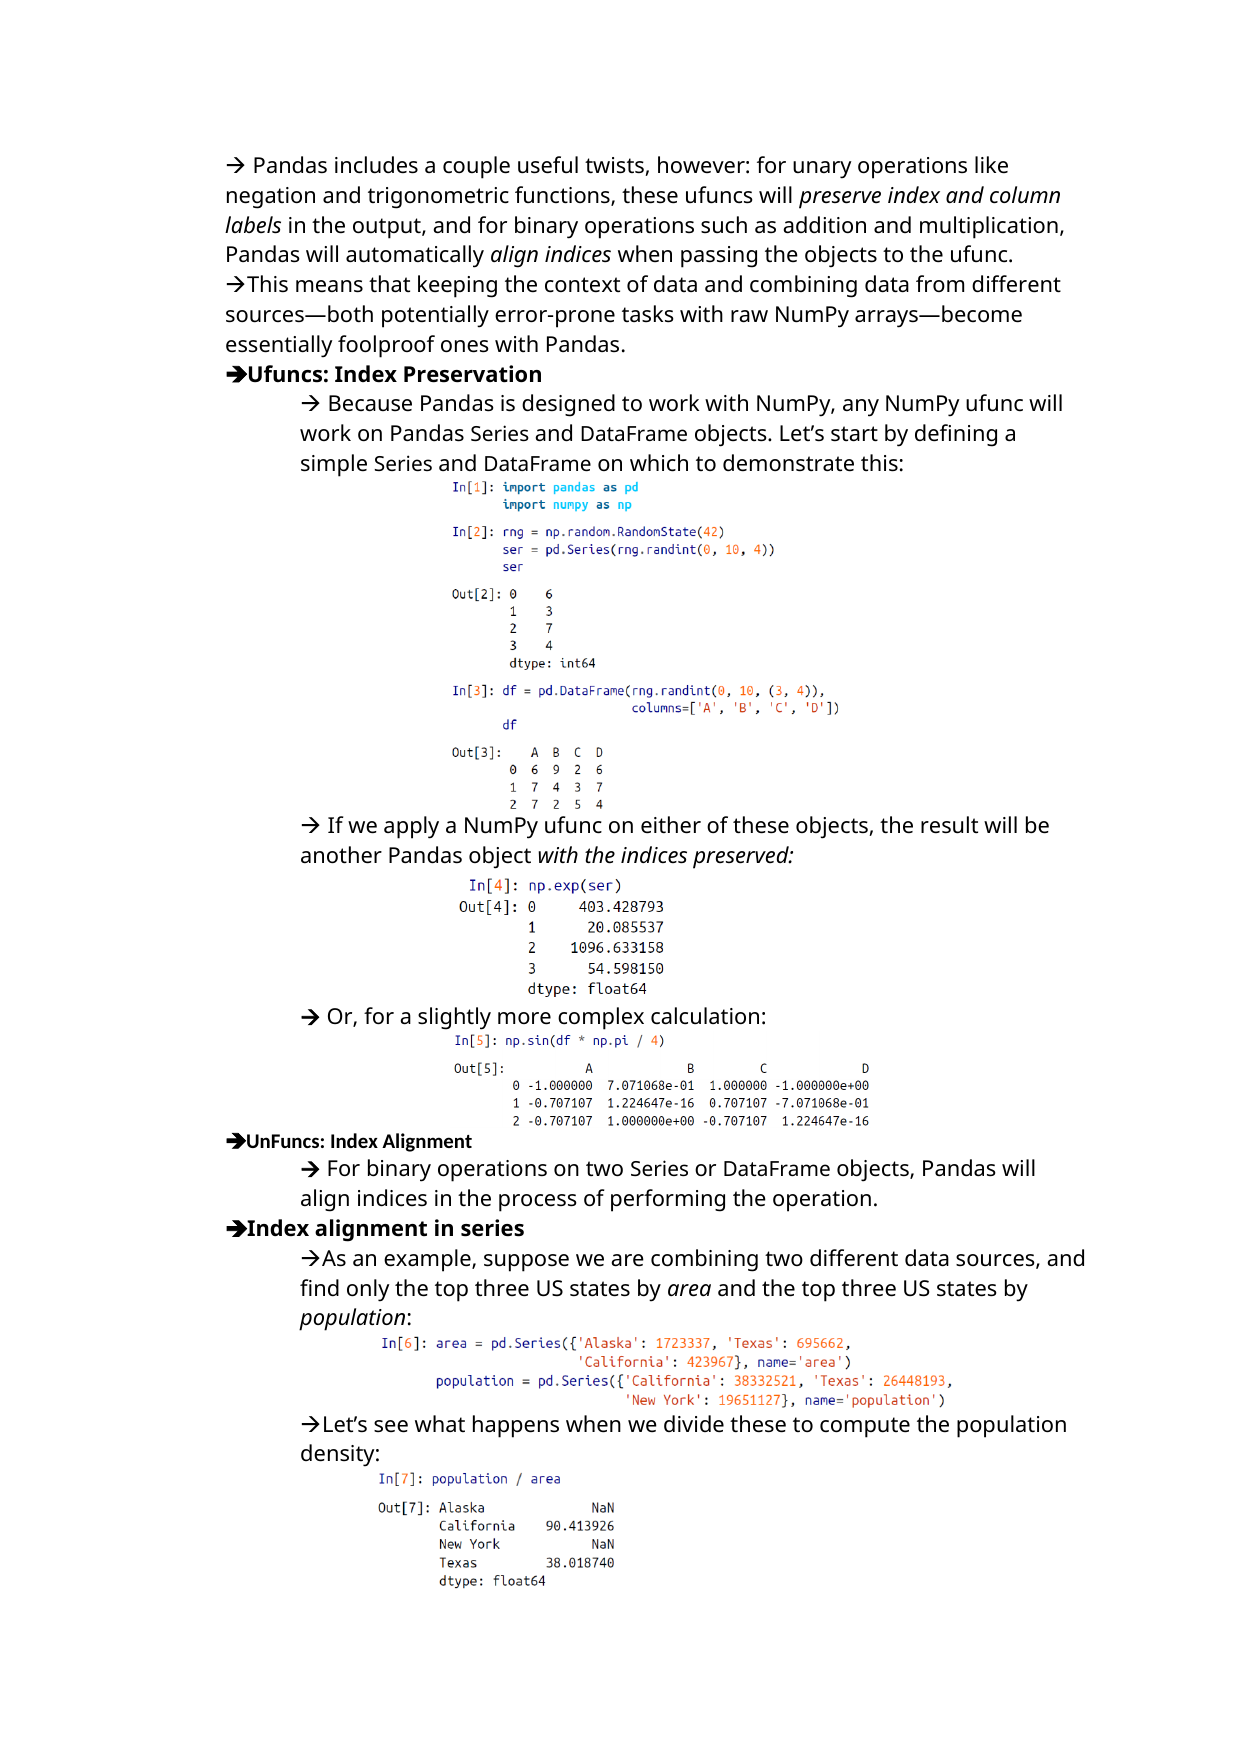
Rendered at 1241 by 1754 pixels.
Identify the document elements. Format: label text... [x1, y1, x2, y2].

text Pandas includes a couple useful twists, however: for unary operations like negation and trigonometric functions, these ufuncs will preserve index and column labels in the output, and for binary operations such as addition and multiplication, Pandas will automatically align indices when passing the objects to the ufunc. [225, 150, 1090, 269]
text Ufuncs: Index Preservation [150, 358, 1090, 388]
text Let’s see what happens when we divide these to compute the population density: [300, 1408, 1090, 1468]
text For binary operations on two Series or DataFrame objects, Pandas will align indices in the process of performing the operation. [300, 1153, 1090, 1213]
text As an example, suppose we are combining two different data sources, and find only the top three US states by area and the top three US states by population: [300, 1243, 1090, 1332]
text Because Pandas is designed to work with NumPy, any NumPy ufunc will work on Pandas Series and DataFrame objects. Let’s start by defining a simple Series and DataFrame on which to demonstrate this: [300, 388, 1090, 478]
text If we apply a NumPy ufunc on either of these objects, the result will be another Pandas object with the indices preserved: [300, 811, 1090, 870]
text Index alignment in series [225, 1213, 1090, 1243]
picture [375, 1468, 620, 1591]
picture [450, 870, 668, 1002]
text Or, for a slightly more complex calculation: [225, 1001, 1090, 1031]
text UnFuncs: Index Alignment [150, 1128, 1090, 1153]
picture [450, 477, 840, 811]
picture [450, 1031, 872, 1128]
picture [375, 1332, 952, 1409]
text This means that keeping the context of data and combining data from different sources—both potentially error-prone tasks with raw NumPy arrays—become essentially foolproof ones with Pandas. [225, 269, 1090, 358]
